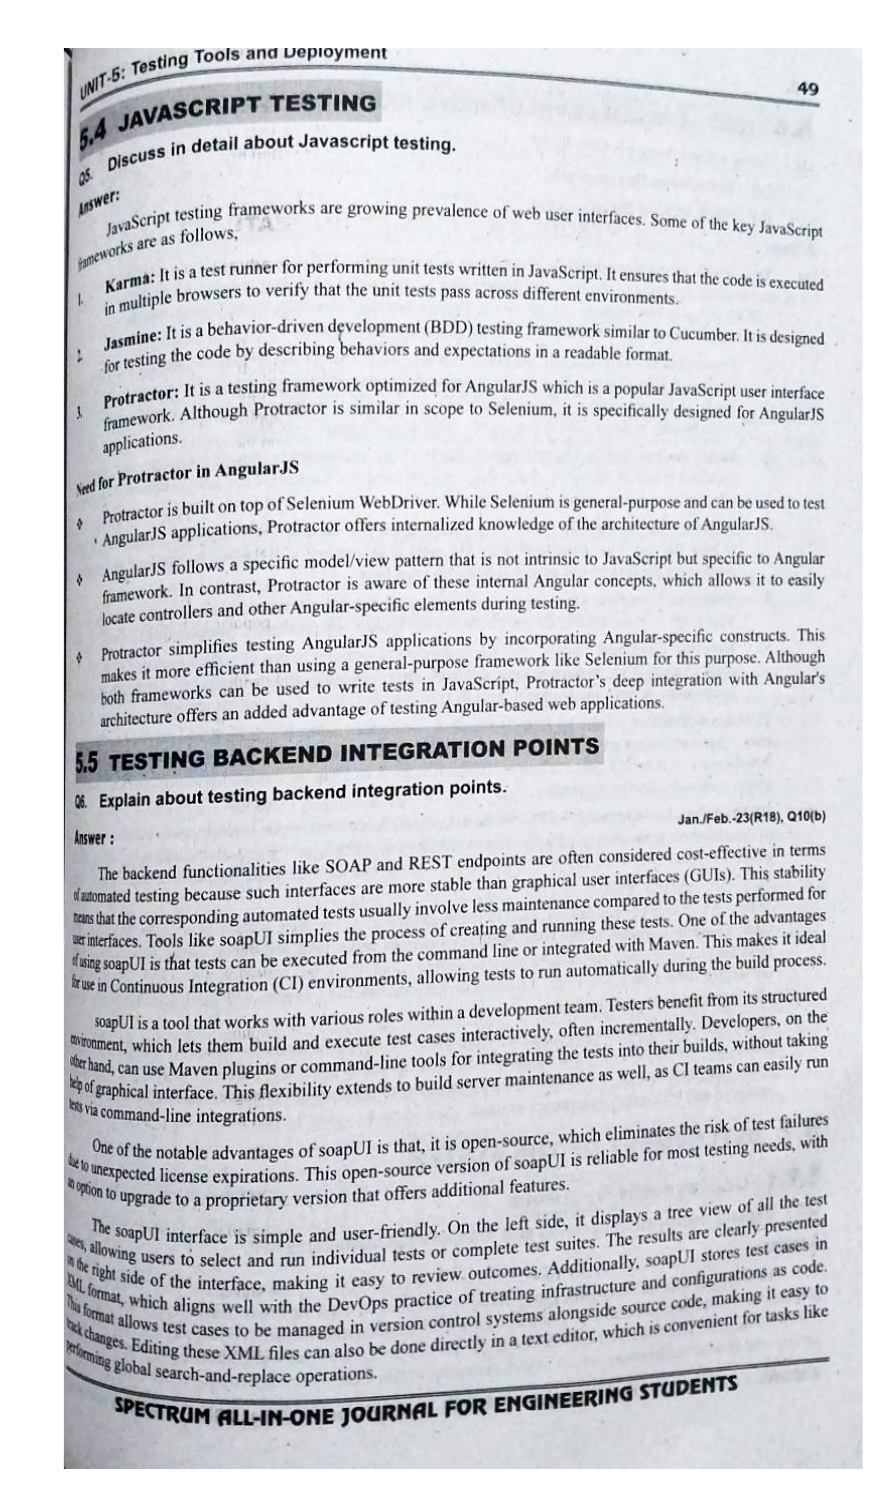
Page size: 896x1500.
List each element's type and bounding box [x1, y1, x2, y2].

picture [63, 48, 863, 1469]
